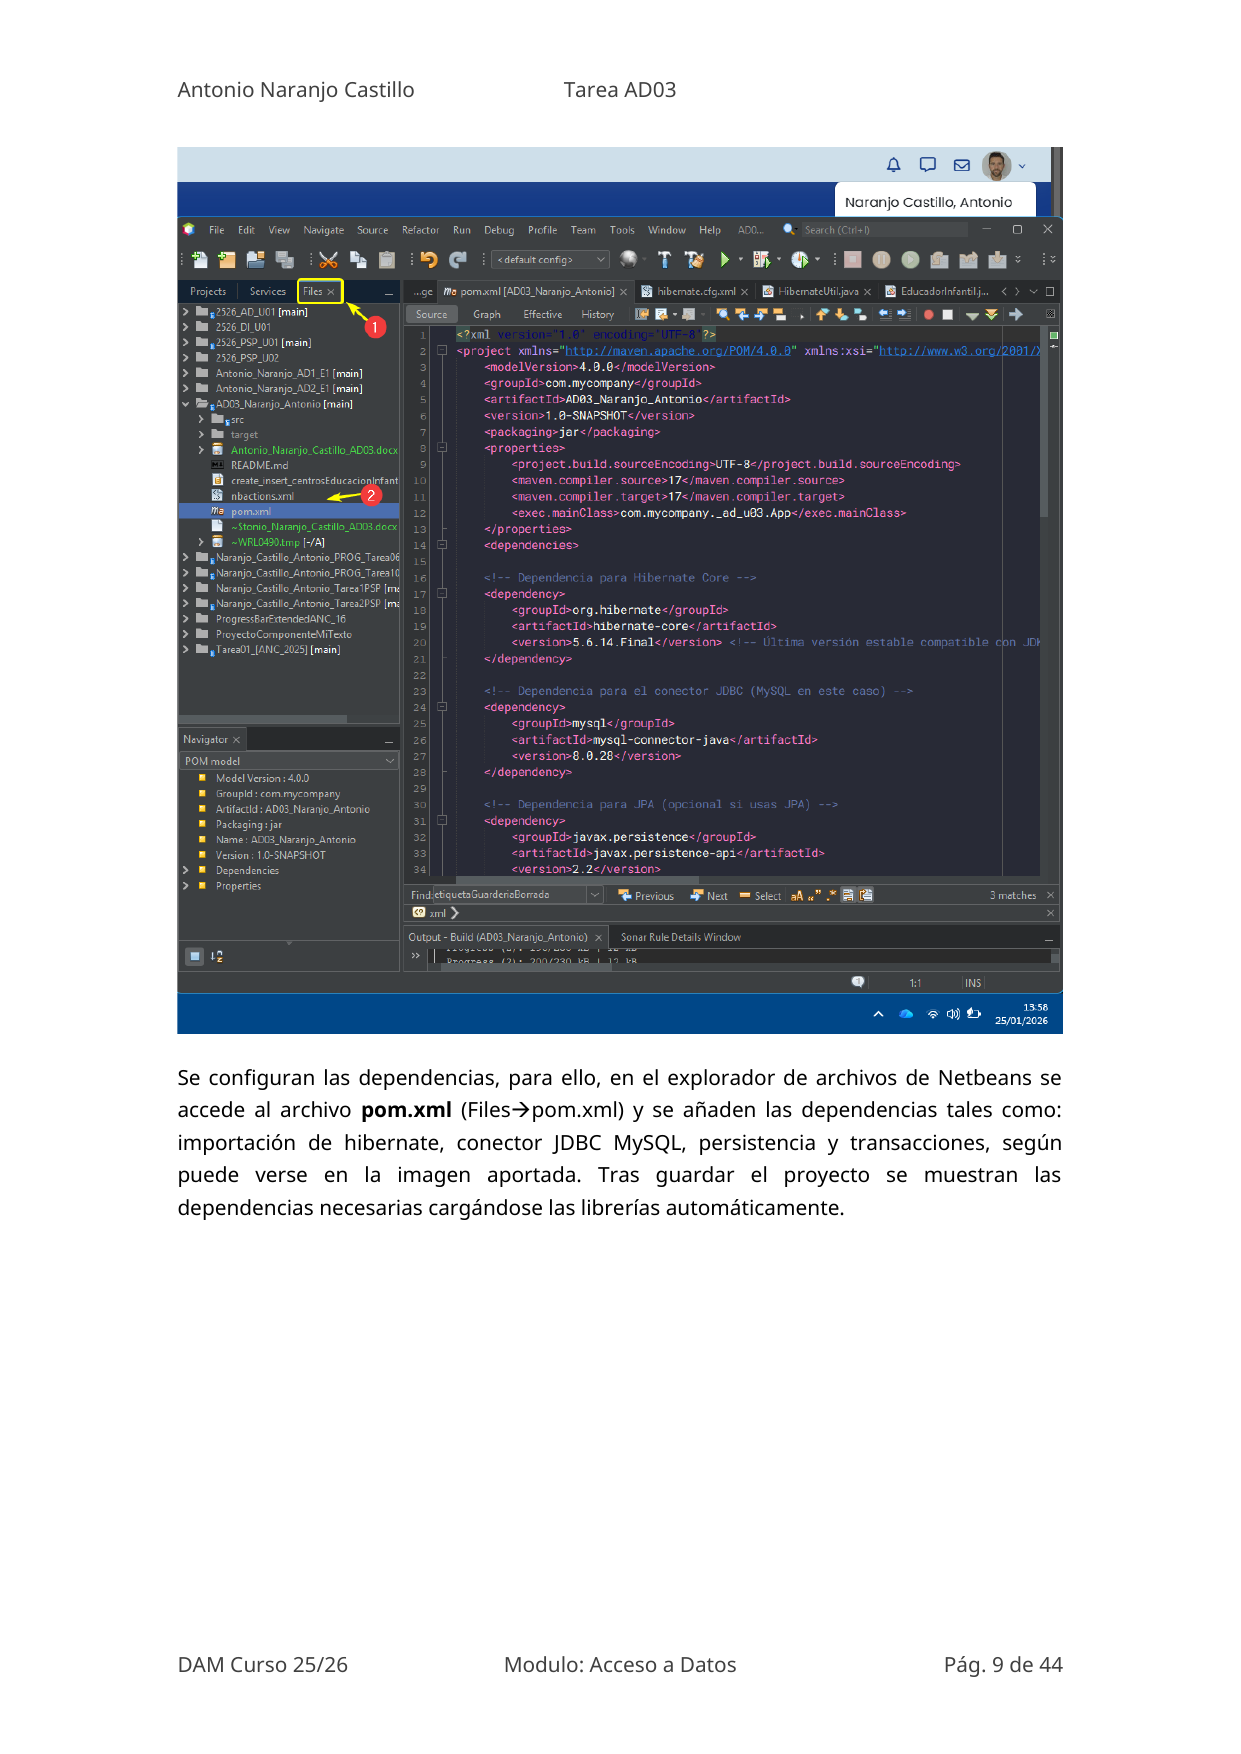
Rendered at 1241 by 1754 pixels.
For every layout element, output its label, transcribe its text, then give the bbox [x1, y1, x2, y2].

picture [177, 147, 1063, 1034]
text Se configuran las dependencias, para ello, en el explorador de archivos de Netbeans se accede al archivo pom.xml (Filespom.xml) y se añaden las dependencias tales como: importación de hibernate, conector JDBC MySQL, persistencia y transacciones, según puede verse en la imagen aportada. Tras guardar el proyecto se muestran las dependencias necesarias cargándose las librerías automáticamente. [177, 1063, 1063, 1221]
